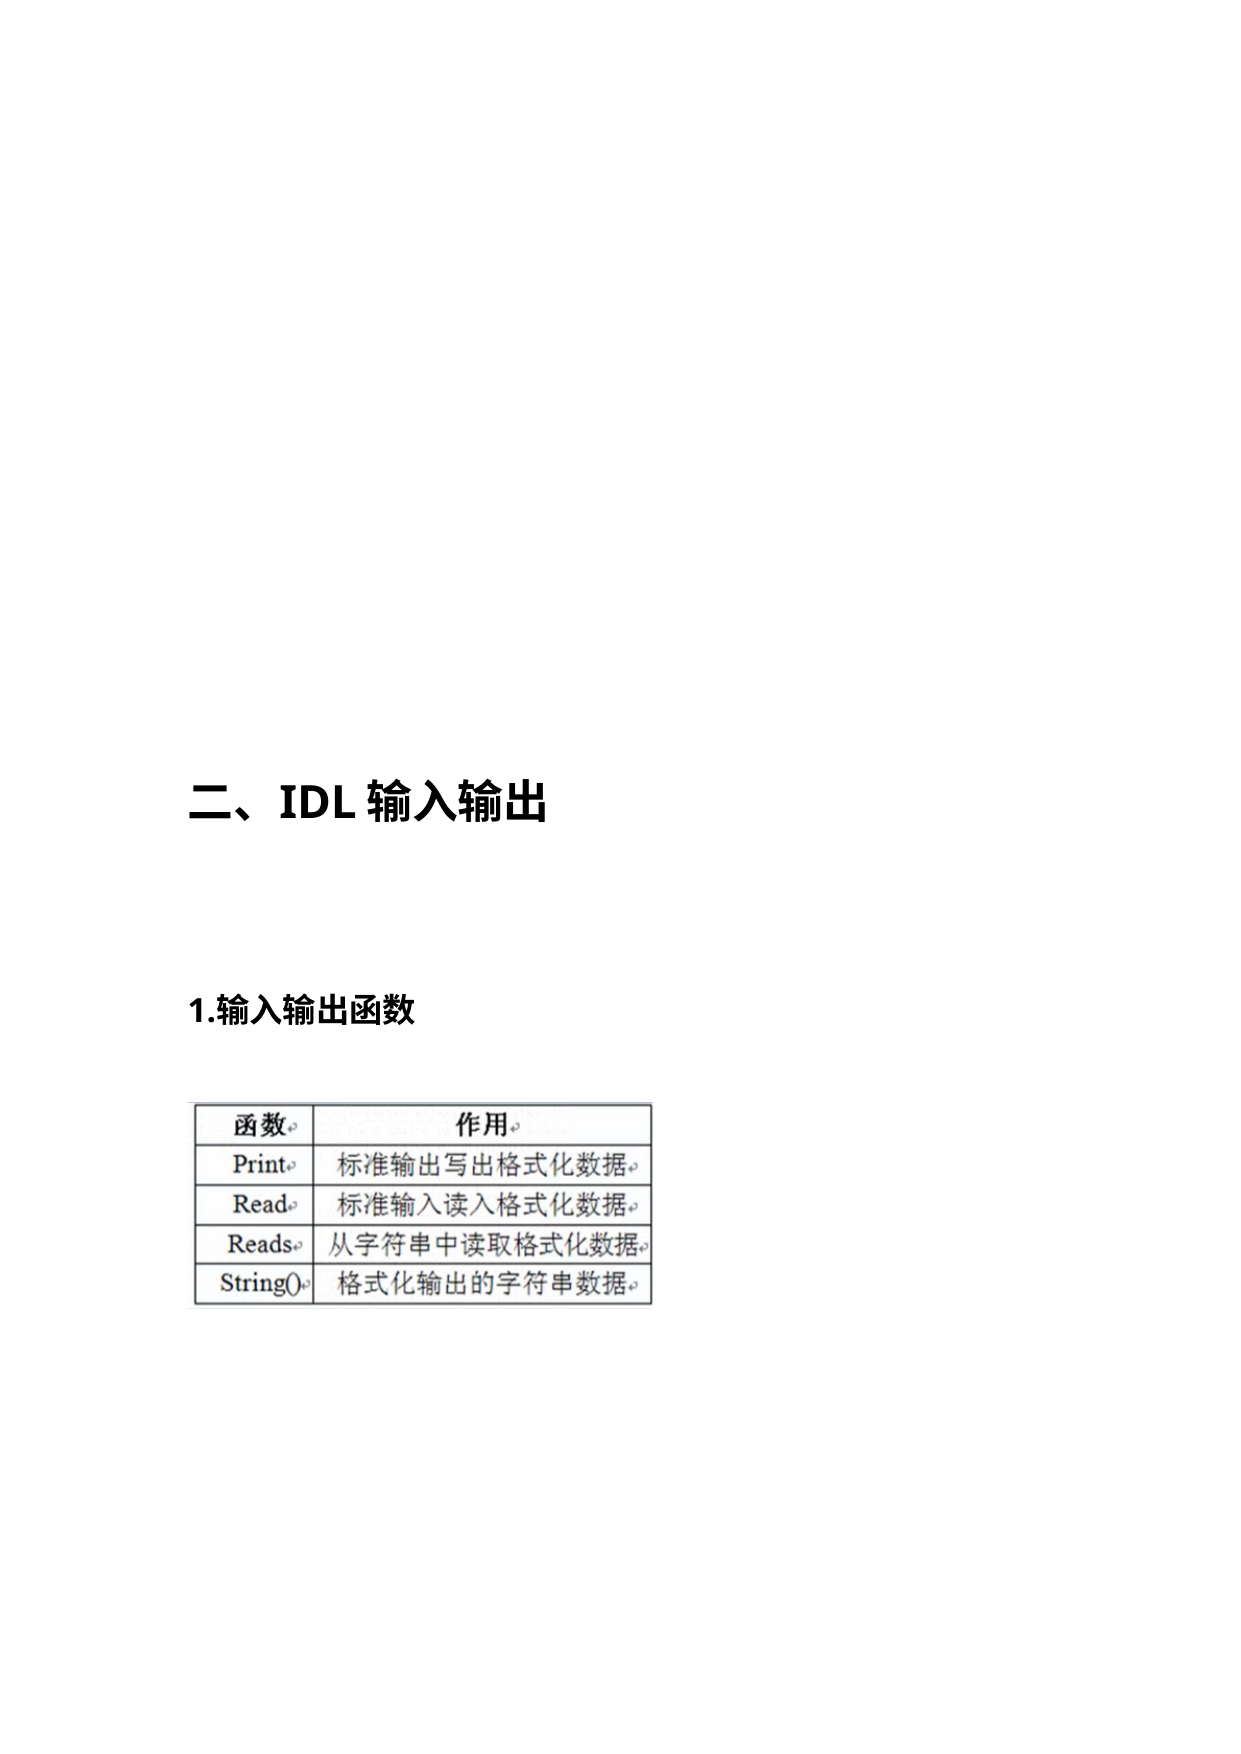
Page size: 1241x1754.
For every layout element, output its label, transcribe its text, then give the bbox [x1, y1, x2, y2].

subtitle 二、IDL输入输出 [187, 750, 1053, 847]
subtitle 1.输入输出函数 [187, 976, 1053, 1041]
picture [187, 1102, 654, 1309]
